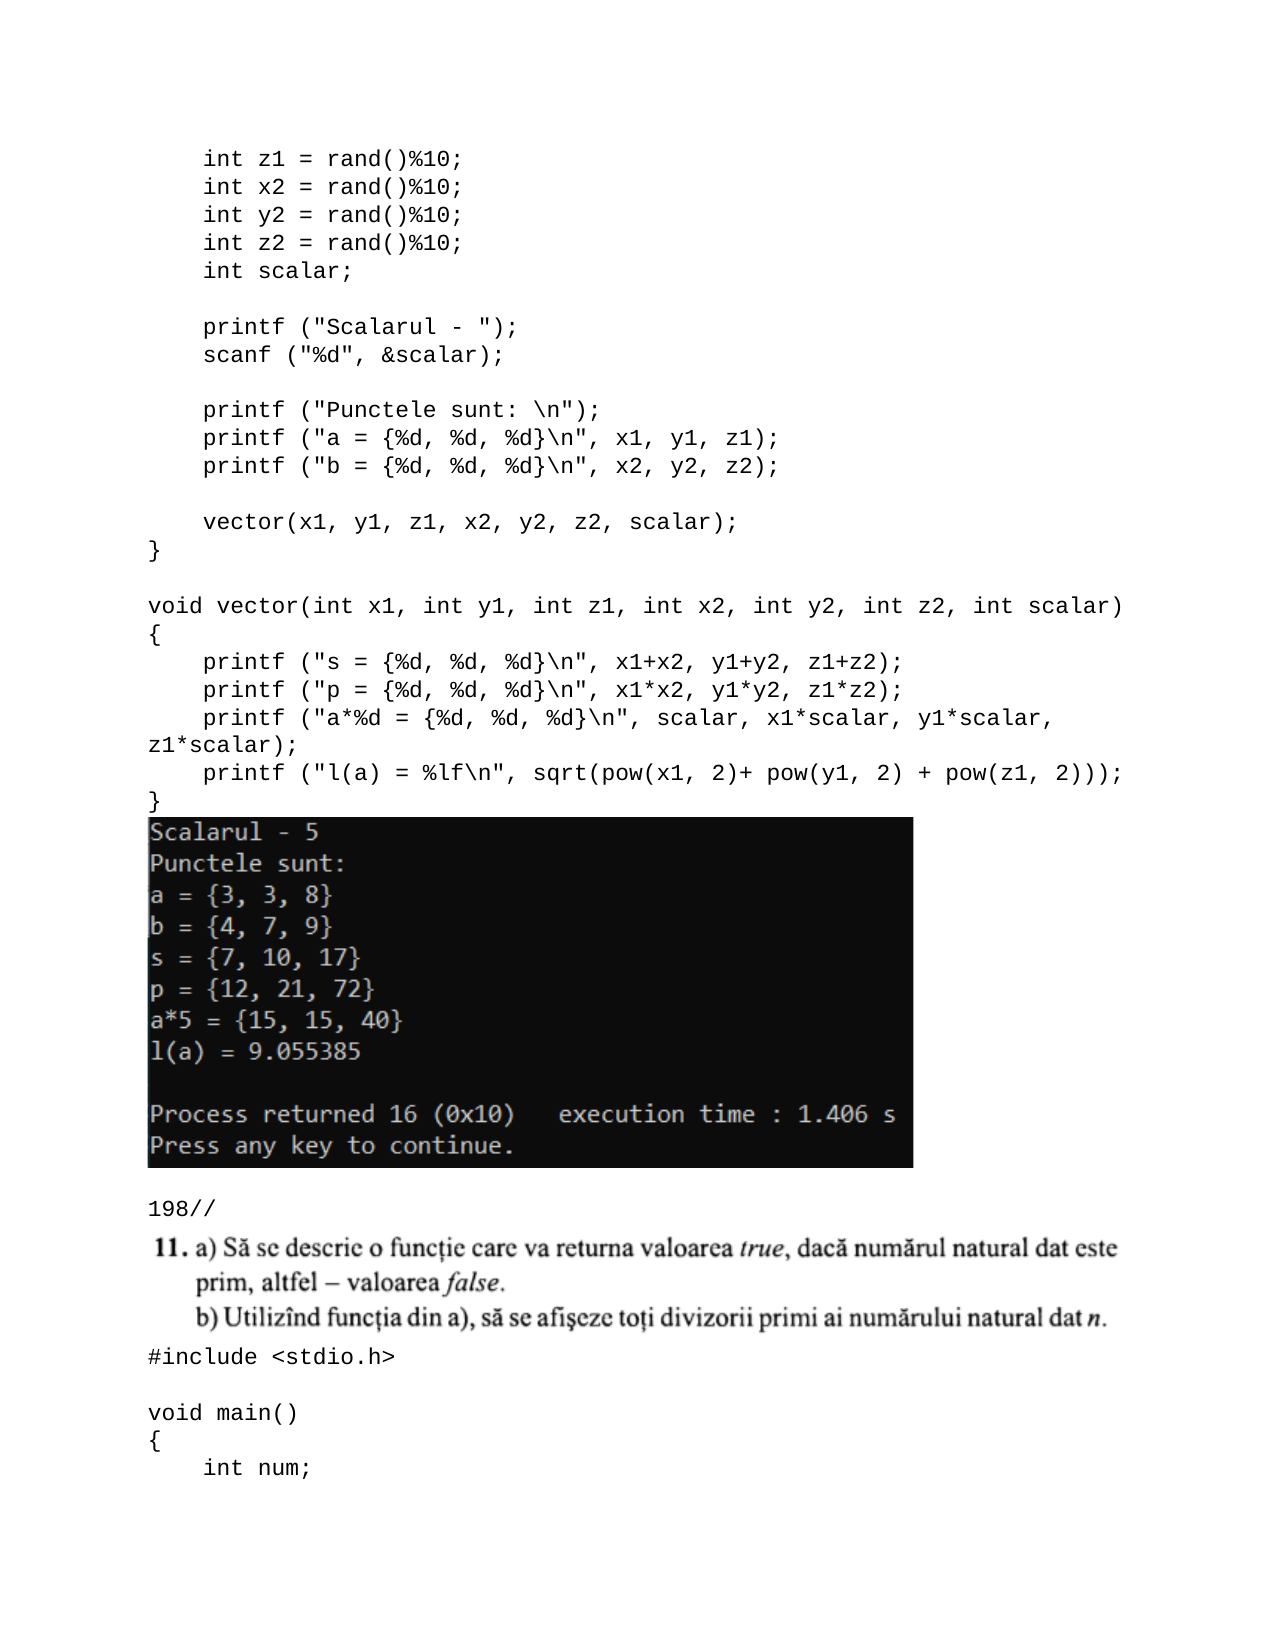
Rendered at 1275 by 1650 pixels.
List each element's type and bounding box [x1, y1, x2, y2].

picture [147, 817, 914, 1168]
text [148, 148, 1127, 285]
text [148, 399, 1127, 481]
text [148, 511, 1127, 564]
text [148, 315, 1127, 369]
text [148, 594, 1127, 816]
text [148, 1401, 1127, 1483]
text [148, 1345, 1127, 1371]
picture [147, 1225, 1128, 1343]
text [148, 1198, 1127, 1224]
